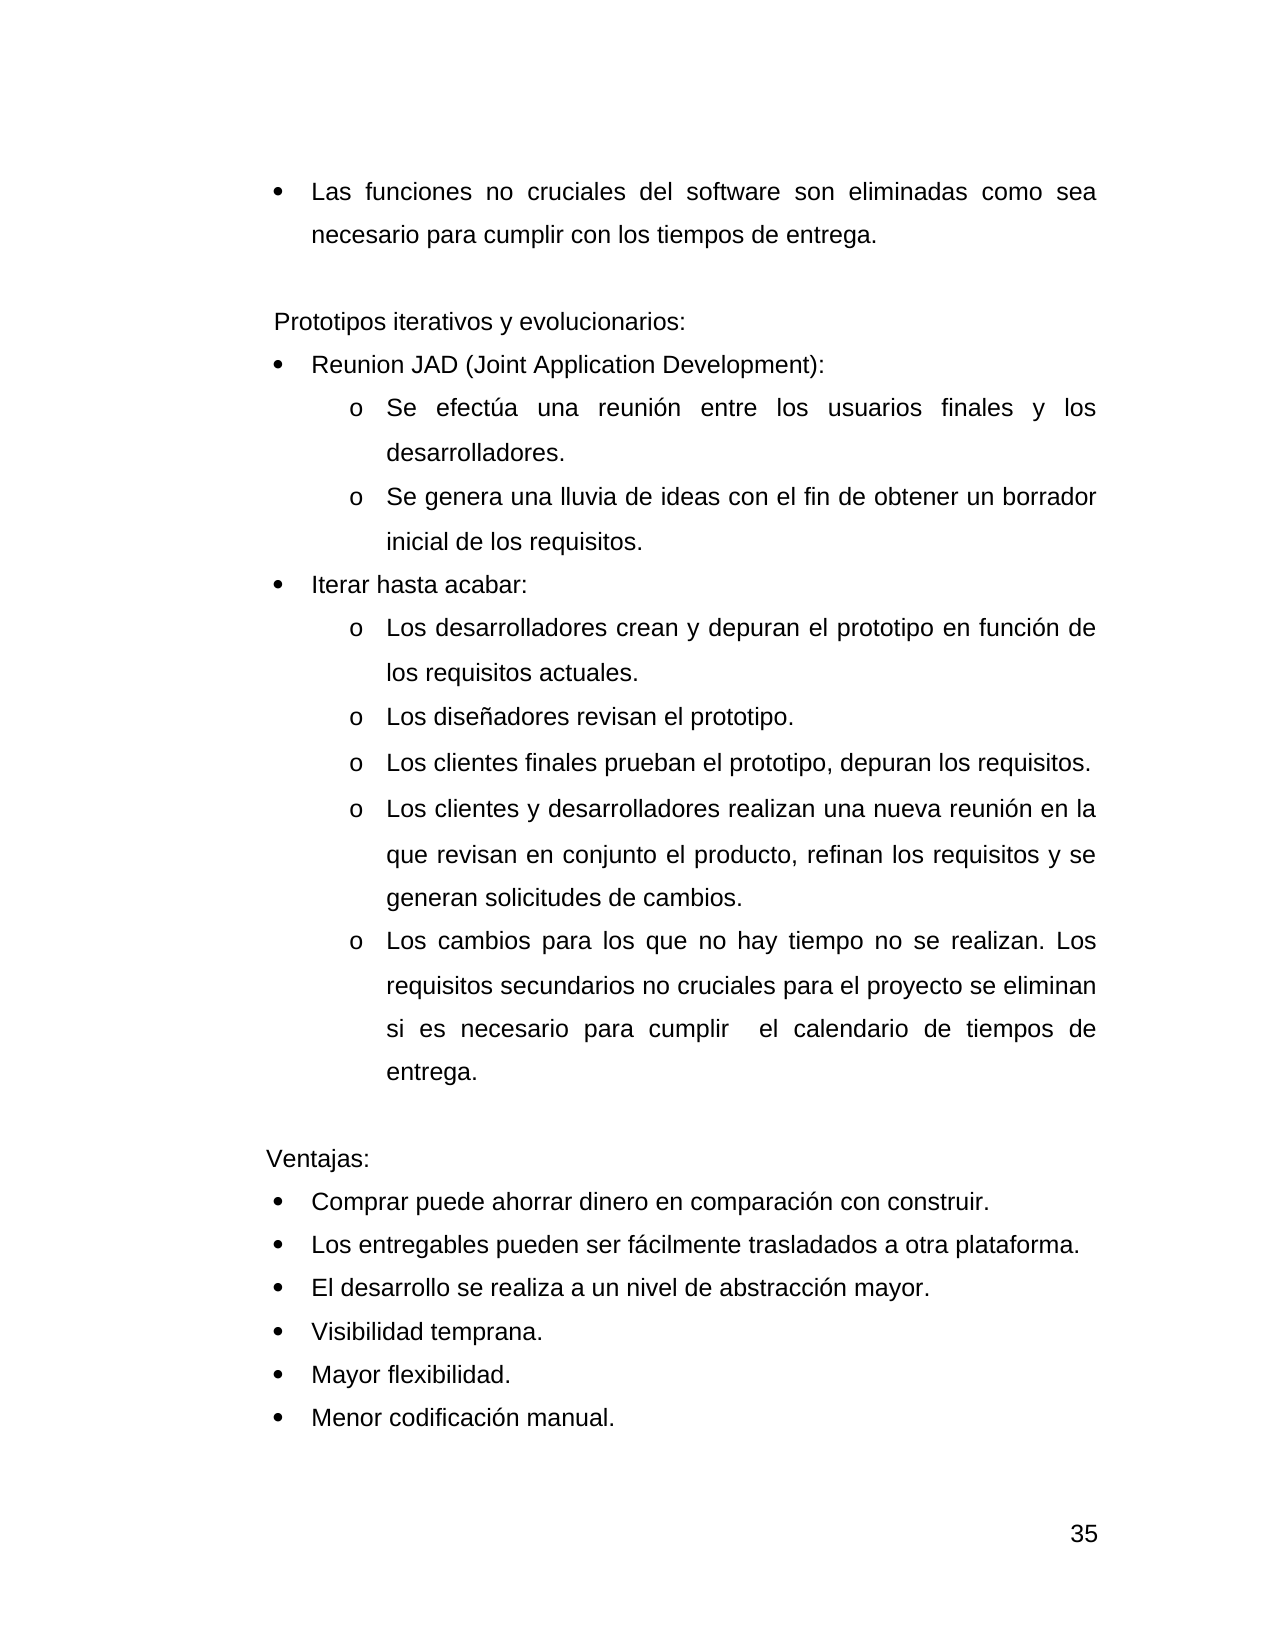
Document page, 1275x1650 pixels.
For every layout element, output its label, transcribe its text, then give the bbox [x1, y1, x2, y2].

list Comprar puede ahorrar dinero en comparación con construir. [274, 1187, 1098, 1216]
list Los desarrolladores crean y depuran el prototipo en función de los requisitos actuales. [349, 613, 1098, 687]
list Visibilidad temprana. [274, 1316, 1098, 1345]
list Los clientes finales prueban el prototipo, depuran los requisitos. [349, 748, 1098, 779]
list Reunion JAD (Joint Application Development): [274, 350, 1098, 379]
list Los cambios para los que no hay tiempo no se realizan. Los requisitos secundarios no cruciales para el proyecto se eliminan si es necesario para cumplir el calendario de tiempos de entrega. [349, 926, 1098, 1086]
list Se genera una lluvia de ideas con el fin de obtener un borrador inicial de los requisitos. [349, 481, 1098, 556]
list Iterar hasta acabar: [274, 570, 1098, 599]
list Mayor flexibilidad. [274, 1360, 1098, 1388]
list El desarrollo se realiza a un nivel de abstracción mayor. [274, 1273, 1098, 1302]
list Los diseñadores revisan el prototipo. [349, 702, 1098, 732]
list Las funciones no cruciales del software son eliminadas como sea necesario para cumplir con los tiempos de entrega. [274, 177, 1098, 249]
text Prototipos iterativos y evolucionarios: [274, 307, 1098, 335]
list Menor codificación manual. [274, 1403, 1098, 1432]
list Los clientes y desarrolladores realizan una nueva reunión en la que revisan en conjunto el producto, refinan los requisitos y se generan solicitudes de cambios. [349, 794, 1098, 911]
list Los entregables pueden ser fácilmente trasladados a otra plataforma. [274, 1230, 1098, 1259]
list Se efectúa una reunión entre los usuarios finales y los desarrolladores. [349, 393, 1098, 467]
text Ventajas: [236, 1144, 1098, 1172]
